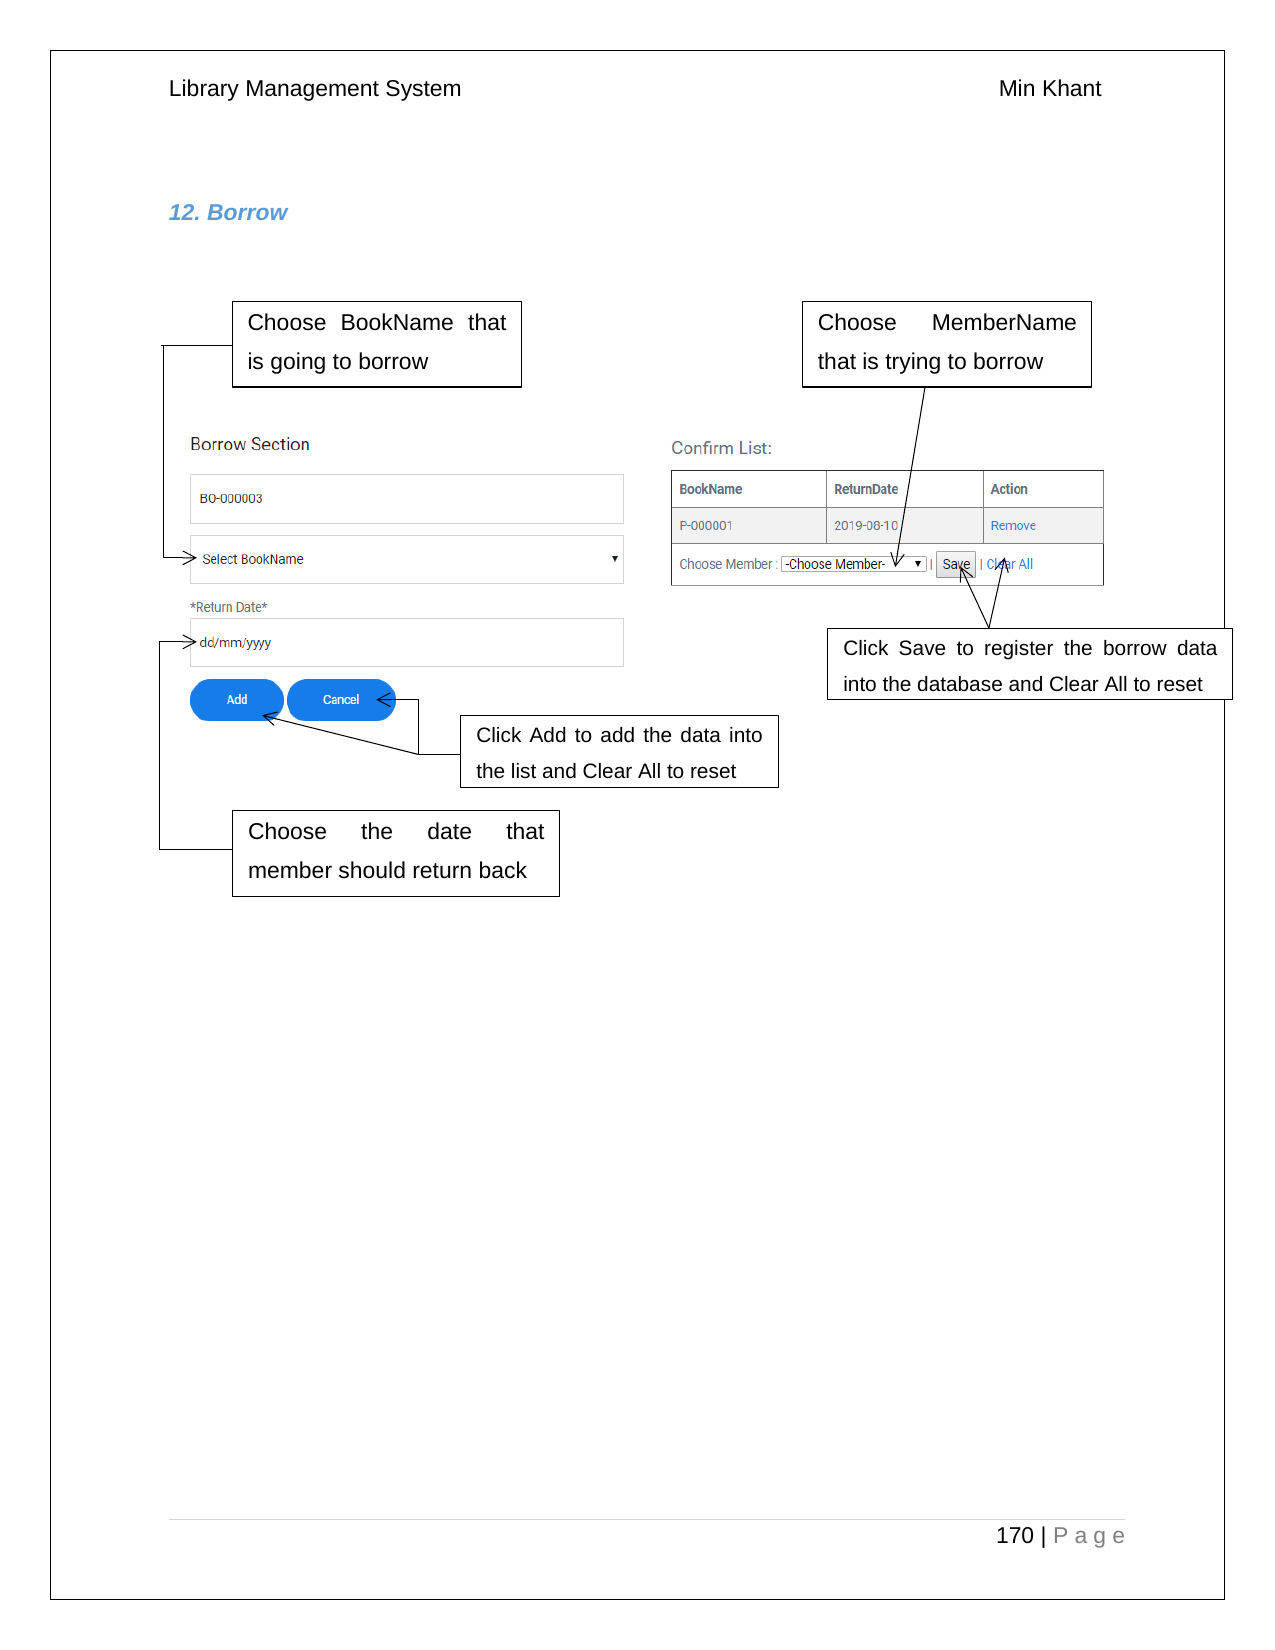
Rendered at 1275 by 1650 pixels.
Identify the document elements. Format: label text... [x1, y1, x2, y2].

picture [168, 419, 1125, 736]
subtitle 12. Borrow [169, 199, 1125, 226]
